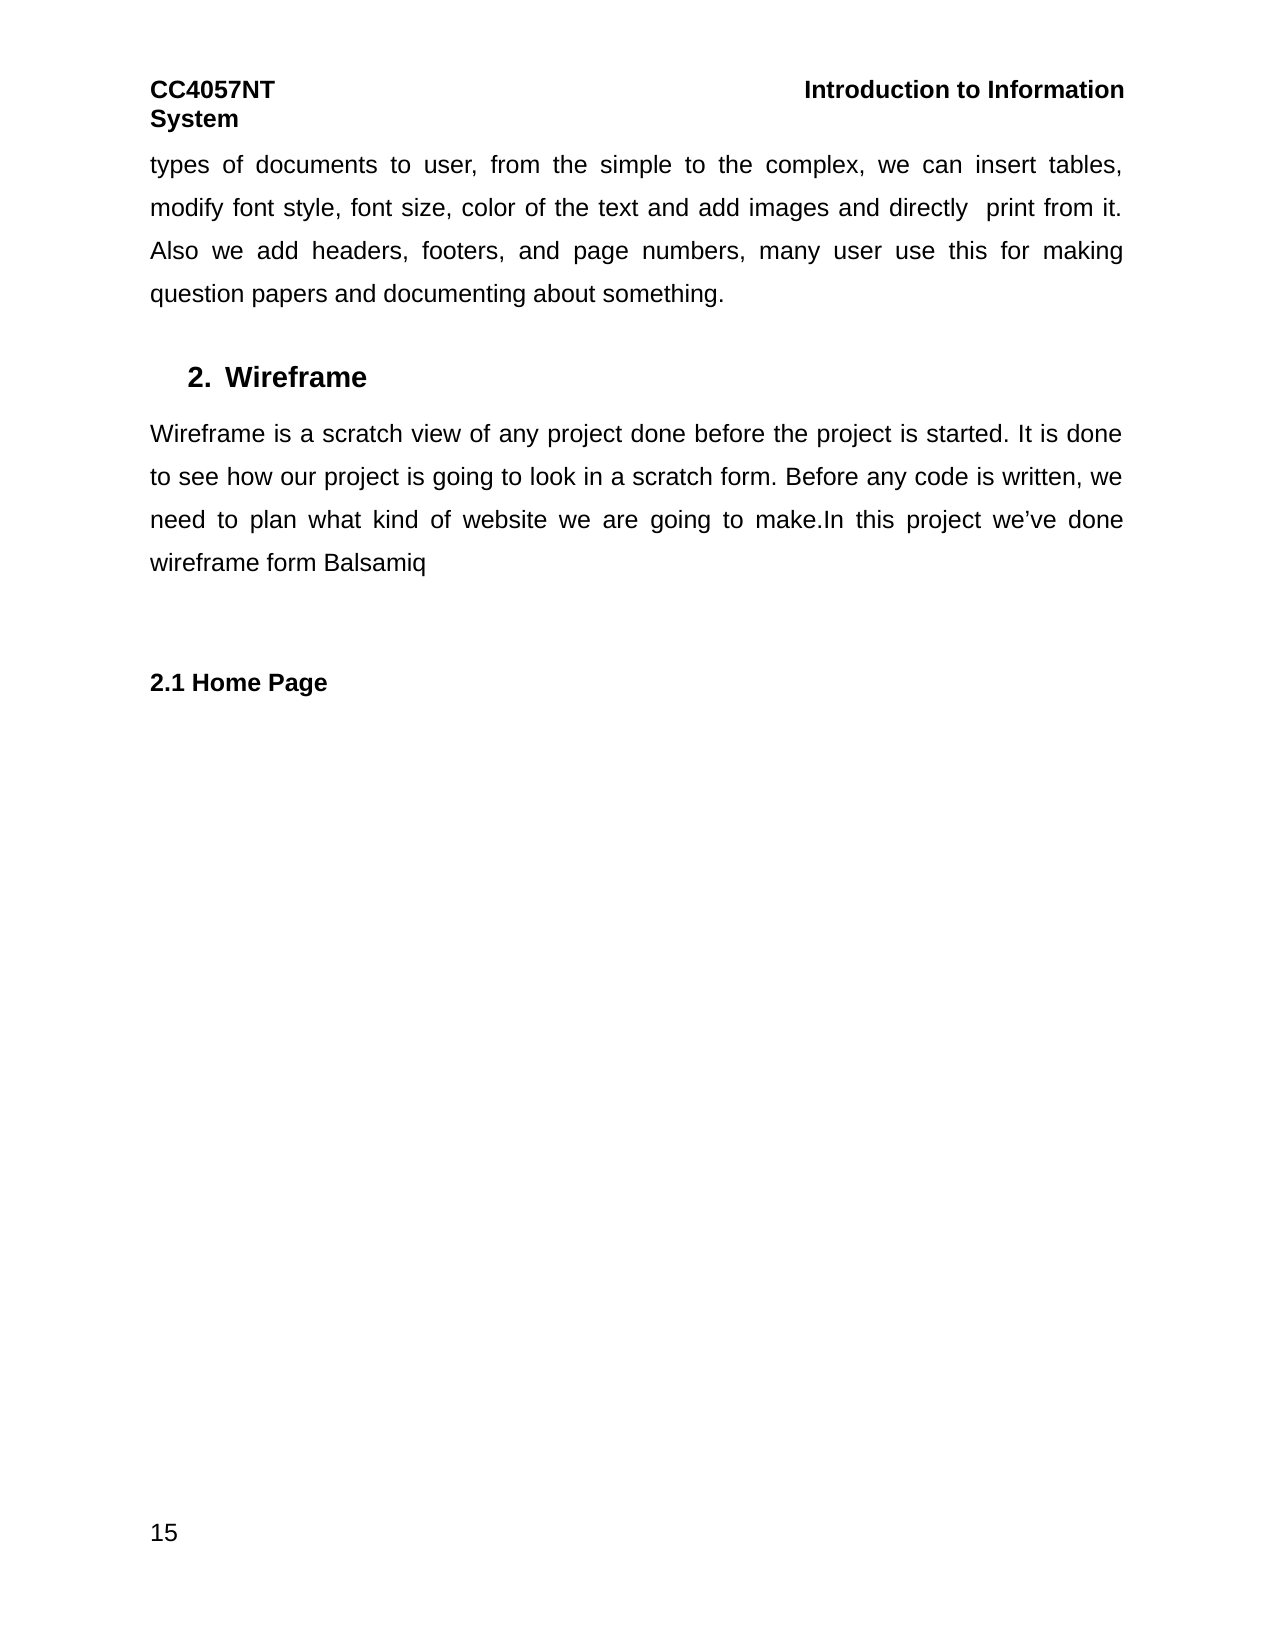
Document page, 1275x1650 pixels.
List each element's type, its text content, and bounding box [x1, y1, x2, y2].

subtitle Wireframe [187, 360, 1125, 393]
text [150, 150, 1125, 308]
text Wireframe is a scratch view of any project done before the project is started. It is done to see how our project is going to look in a scratch form. Before any code is written, we need to plan what kind of website we are going to make.In this project we’ve done wireframe form Balsamiq [150, 419, 1125, 577]
subtitle 2.1 Home Page [150, 668, 1125, 696]
